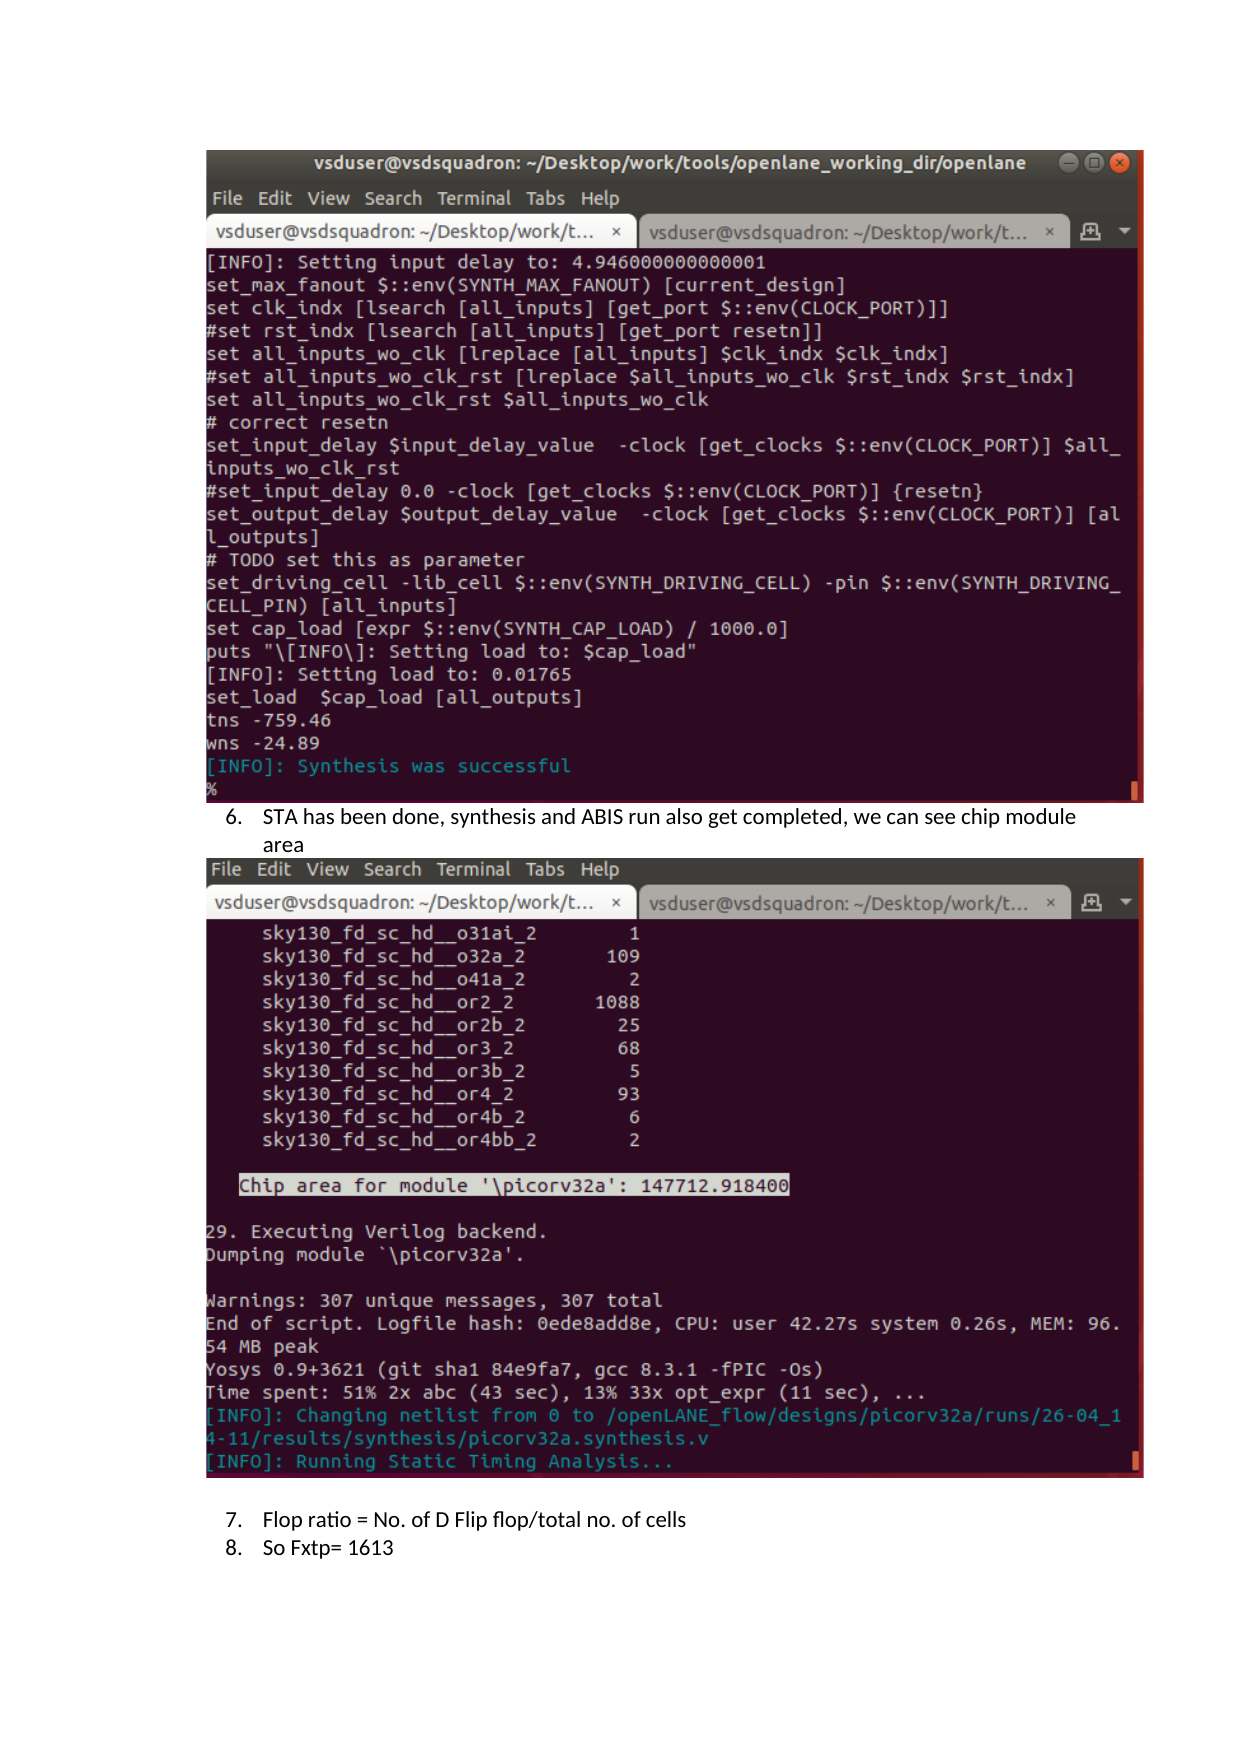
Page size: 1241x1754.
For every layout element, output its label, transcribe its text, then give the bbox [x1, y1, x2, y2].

picture [206, 150, 1144, 803]
picture [206, 858, 1144, 1478]
list Flop ratio = No. of D Flip flop/total no. of cells [225, 1505, 1090, 1533]
list So Fxtp= 1613 [225, 1533, 1090, 1561]
list STA has been done, synthesis and ABIS run also get completed, we can see chip module area [225, 803, 1090, 858]
